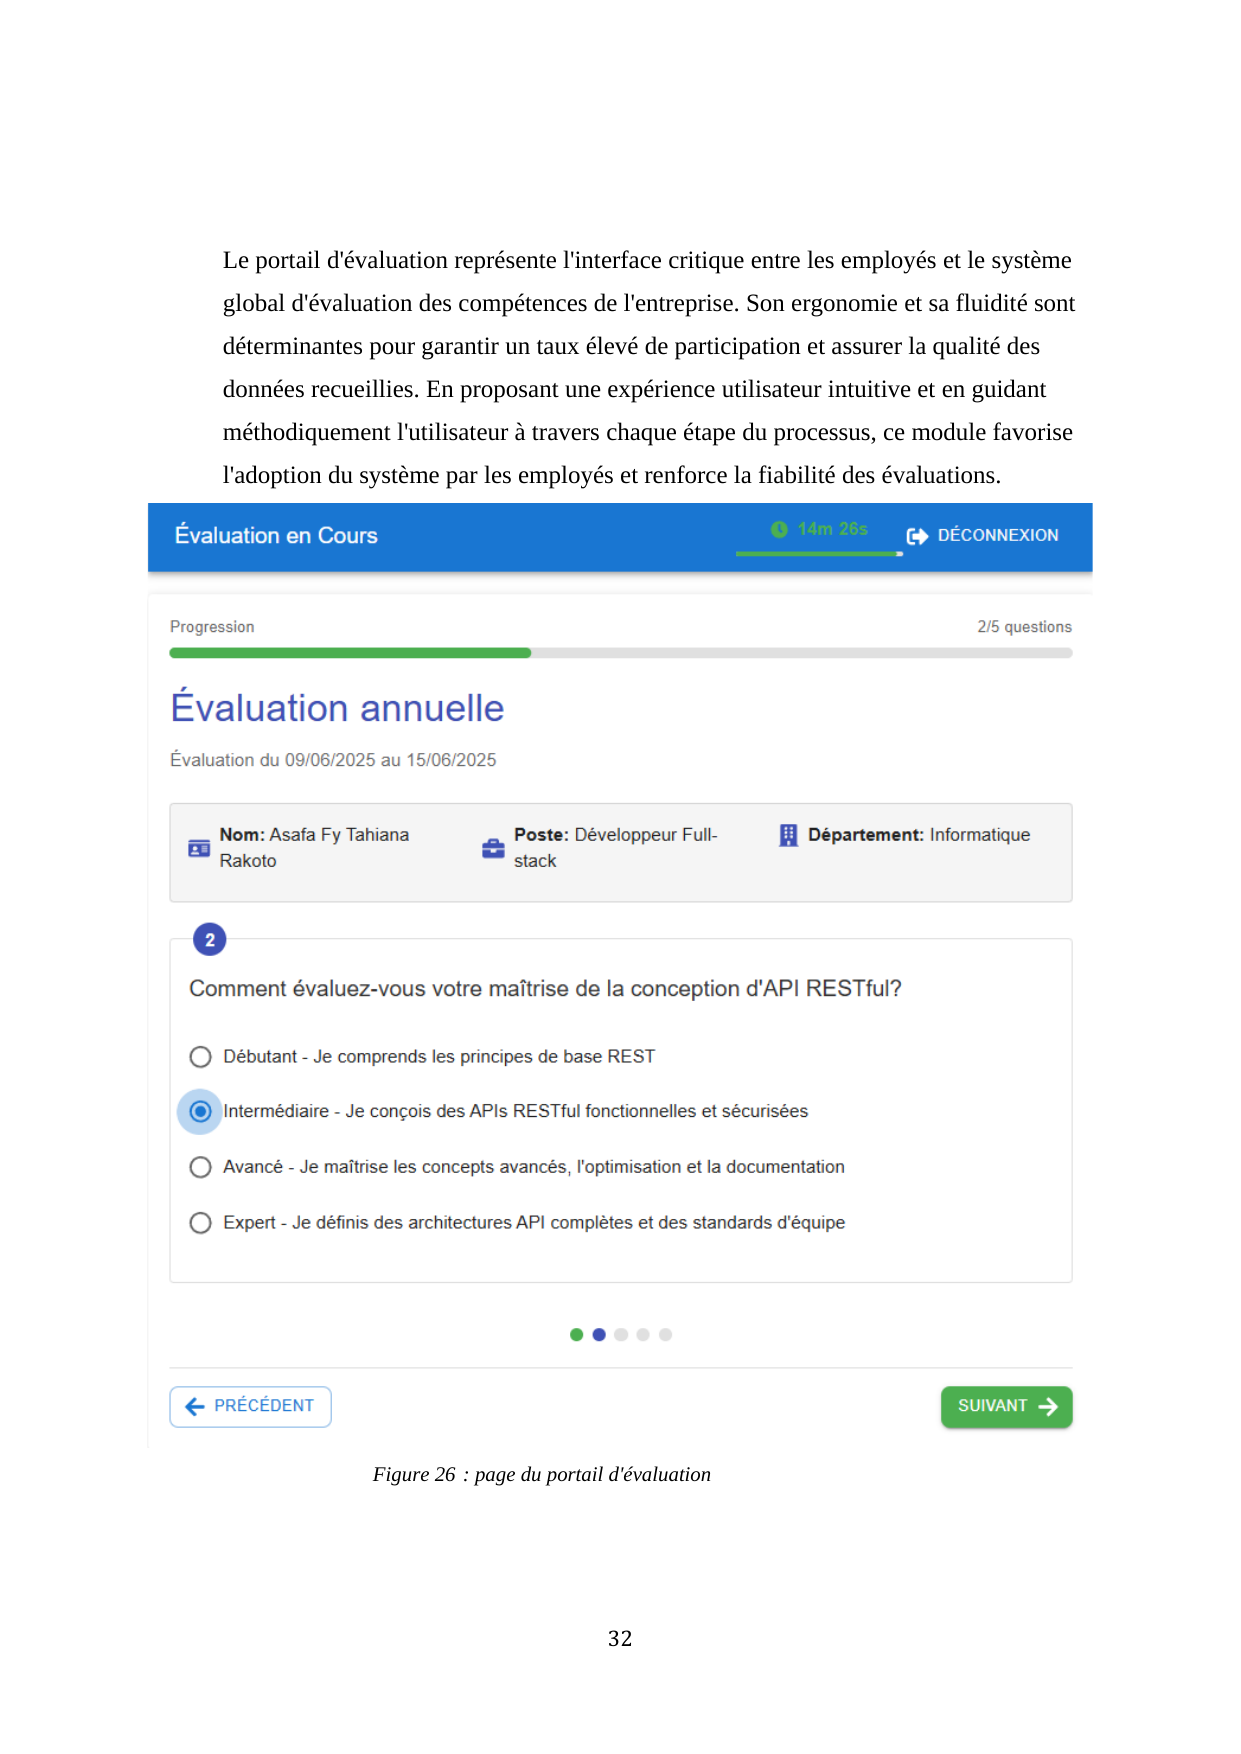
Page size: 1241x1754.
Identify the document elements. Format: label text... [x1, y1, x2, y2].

text Le portail d'évaluation représente l'interface critique entre les employés et le système global d'évaluation des compétences de l'entreprise. Son ergonomie et sa fluidité sont déterminantes pour garantir un taux élevé de participation et assurer la qualité des données recueillies. En proposant une expérience utilisateur intuitive et en guidant méthodiquement l'utilisateur à travers chaque étape du processus, ce module favorise l'adoption du système par les employés et renforce la fiabilité des évaluations. [223, 245, 1092, 489]
picture [147, 503, 1093, 1448]
text Figure 26 : page du portail d'évaluation [298, 1462, 1092, 1486]
